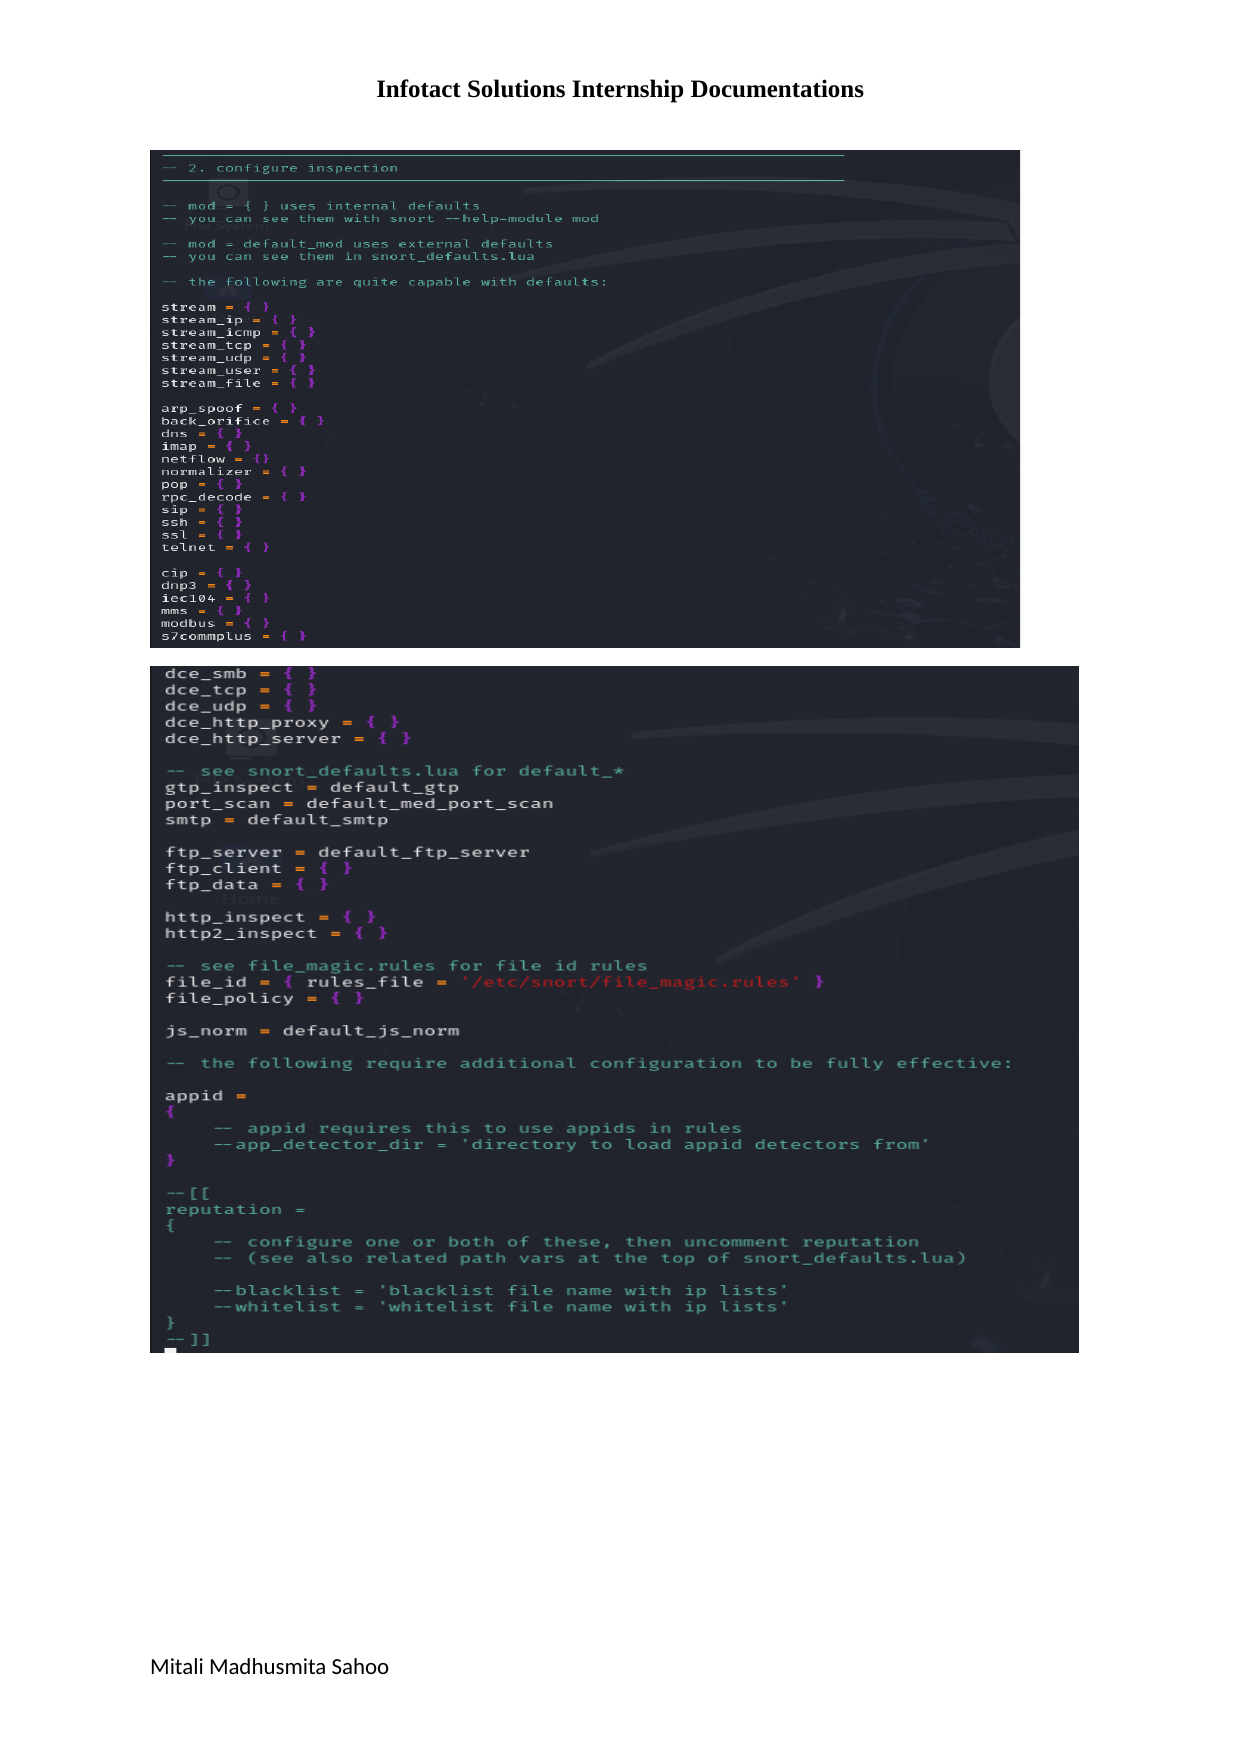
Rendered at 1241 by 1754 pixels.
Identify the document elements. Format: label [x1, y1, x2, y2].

picture [150, 666, 1079, 1353]
picture [150, 150, 1021, 648]
